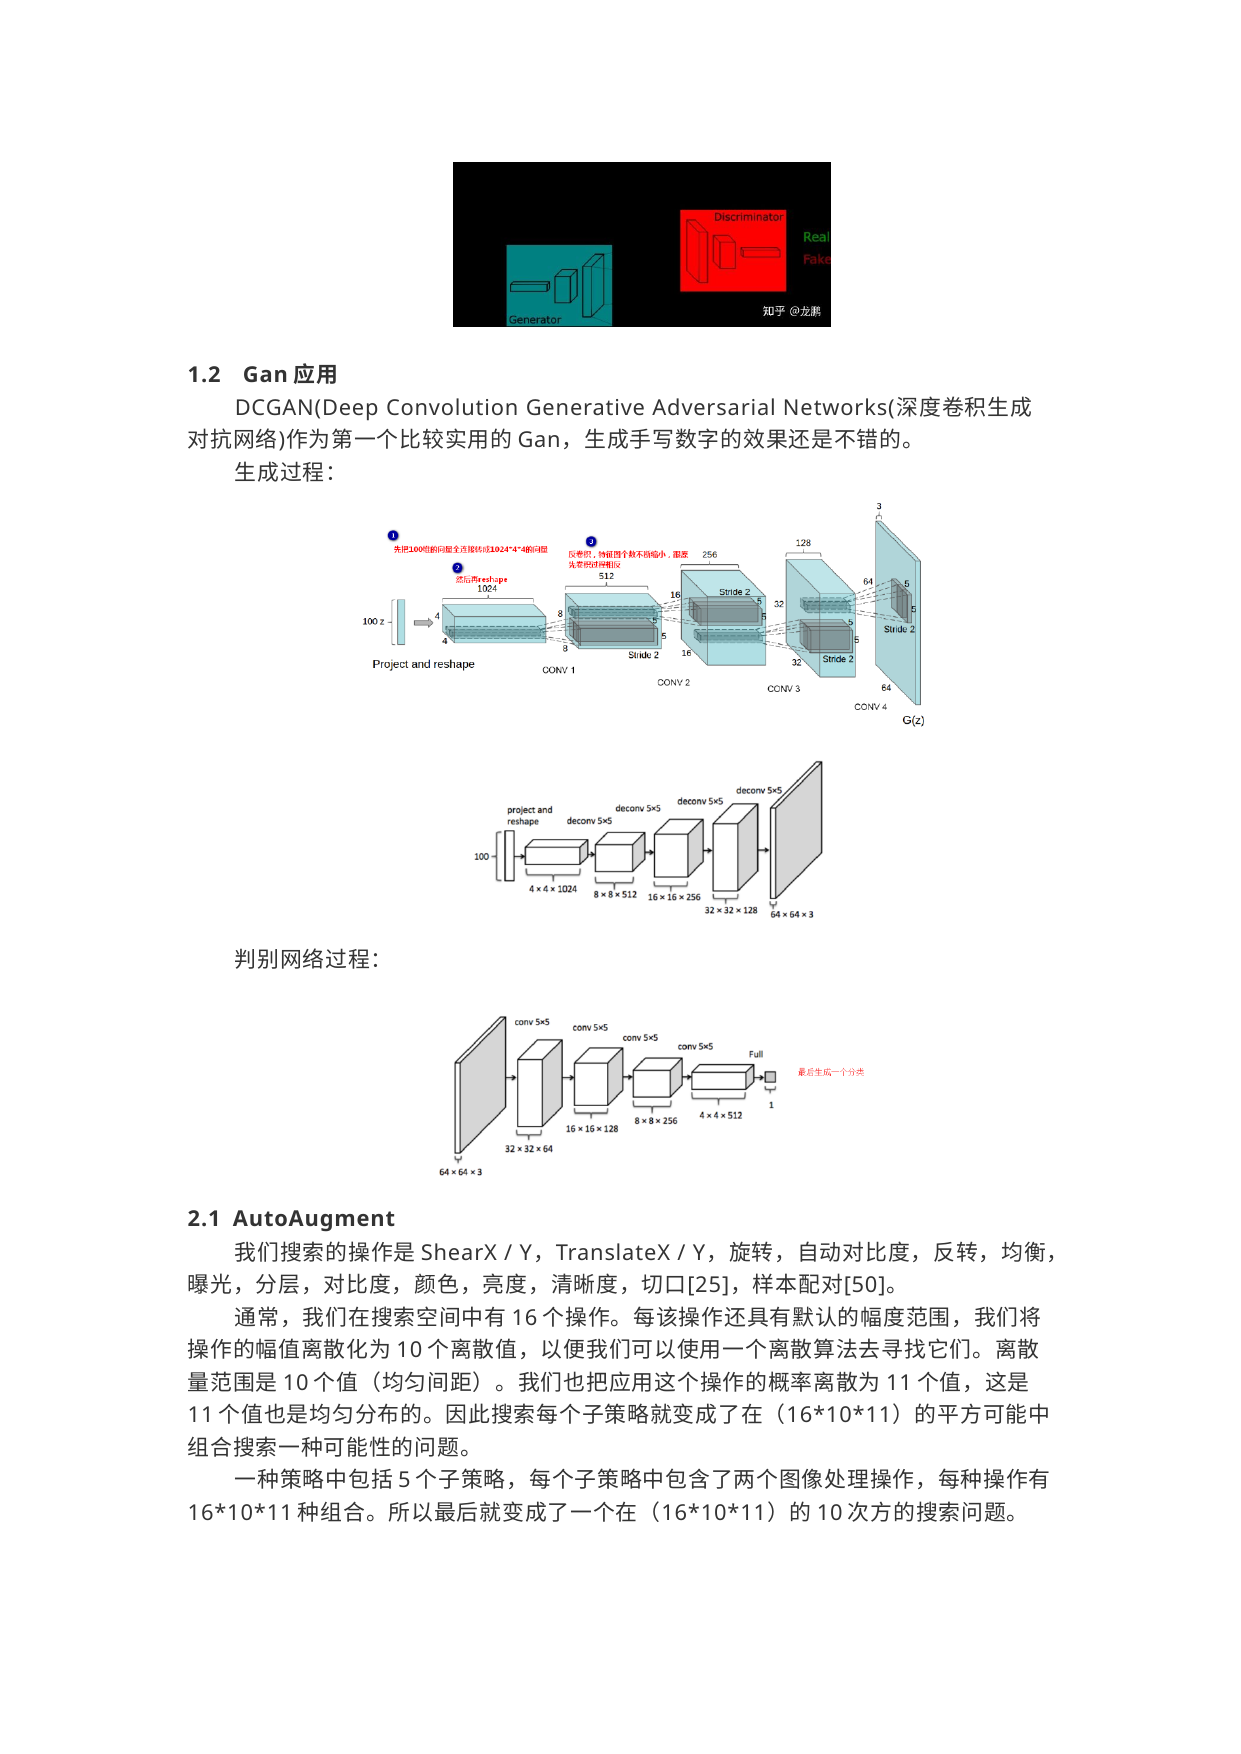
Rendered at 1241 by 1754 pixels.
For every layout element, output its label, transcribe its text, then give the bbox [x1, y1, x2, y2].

text 生成过程： [187, 454, 1053, 487]
text 判别网络过程： [187, 942, 1053, 974]
text DCGAN(Deep Convolution Generative Adversarial Networks(深度卷积生成对抗网络)作为第一个比较实用的Gan，生成手写数字的效果还是不错的。 [187, 389, 1053, 454]
text 通常，我们在搜索空间中有16个操作。每该操作还具有默认的幅度范围，我们将操作的幅值离散化为10个离散值，以便我们可以使用一个离散算法去寻找它们。离散量范围是10个值（均匀间距）。我们也把应用这个操作的概率离散为11个值，这是11个值也是均匀分布的。因此搜索每个子策略就变成了在（16*10*11）的平方可能中组合搜索一种可能性的问题。 [187, 1299, 1053, 1462]
picture [357, 487, 928, 729]
picture [453, 162, 831, 327]
list Gan应用 [187, 357, 1053, 389]
picture [428, 747, 856, 924]
picture [402, 974, 882, 1201]
text 我们搜索的操作是ShearX / Y，TranslateX / Y，旋转，自动对比度，反转，均衡，曝光，分层，对比度，颜色，亮度，清晰度，切口[25]，样本配对[50]。 [187, 1234, 1053, 1299]
text 一种策略中包括5个子策略，每个子策略中包含了两个图像处理操作，每种操作有16*10*11种组合。所以最后就变成了一个在（16*10*11）的10次方的搜索问题。 [187, 1462, 1053, 1527]
list AutoAugment [187, 1202, 1053, 1234]
